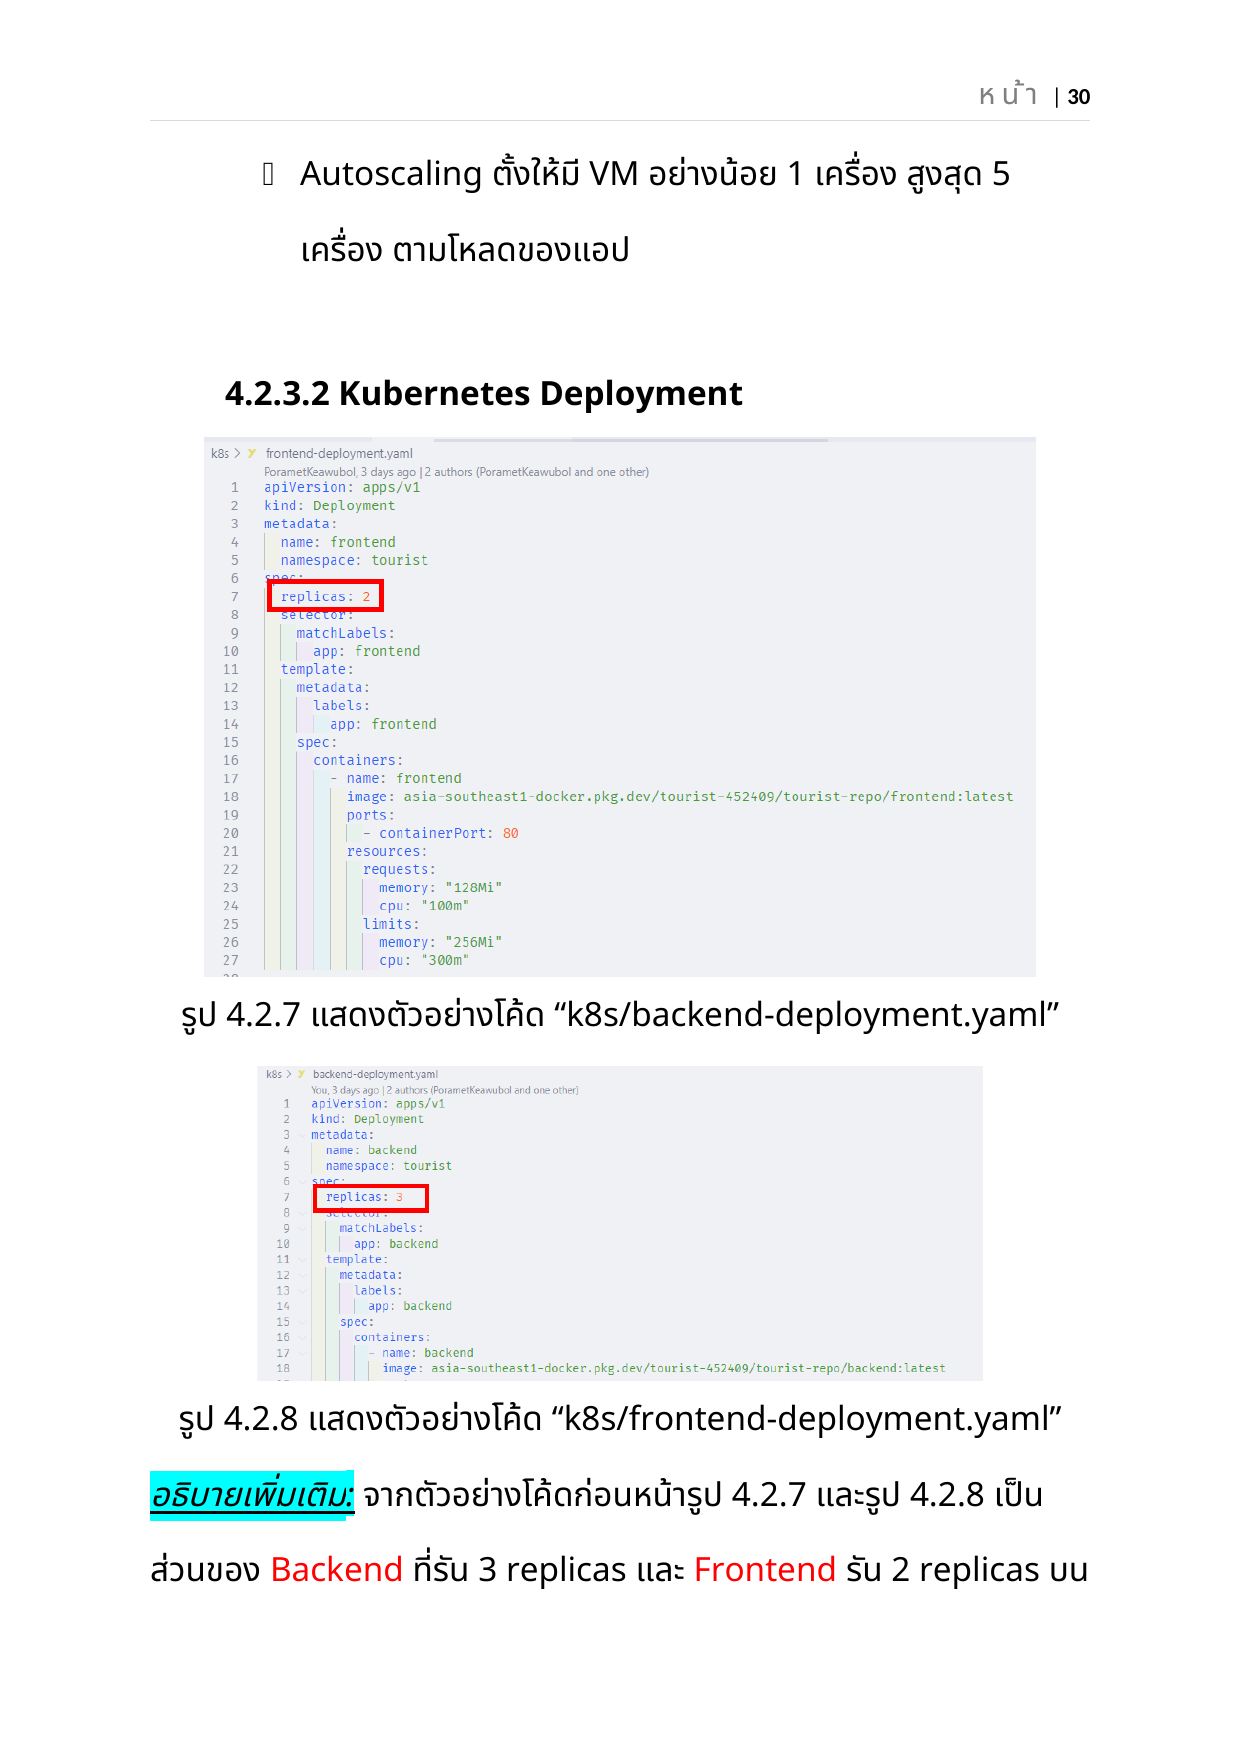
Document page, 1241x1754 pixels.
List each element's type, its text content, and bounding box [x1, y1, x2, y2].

list 4.2.3.2 Kubernetes Deployment [150, 369, 1090, 415]
text รูป 4.2.7 แสดงตัวอย่างโค้ด “k8s/backend-deployment.yaml” [150, 990, 1090, 1041]
text รูป 4.2.8 แสดงตัวอย่างโค้ด “k8s/frontend-deployment.yaml” [150, 1394, 1090, 1445]
list Autoscaling ตั้งให้มี VM อย่างน้อย 1 เครื่อง สูงสุด 5 เครื่อง ตามโหลดของแอป [262, 150, 1090, 276]
picture [257, 1066, 983, 1381]
picture [204, 437, 1037, 977]
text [150, 1470, 1090, 1597]
